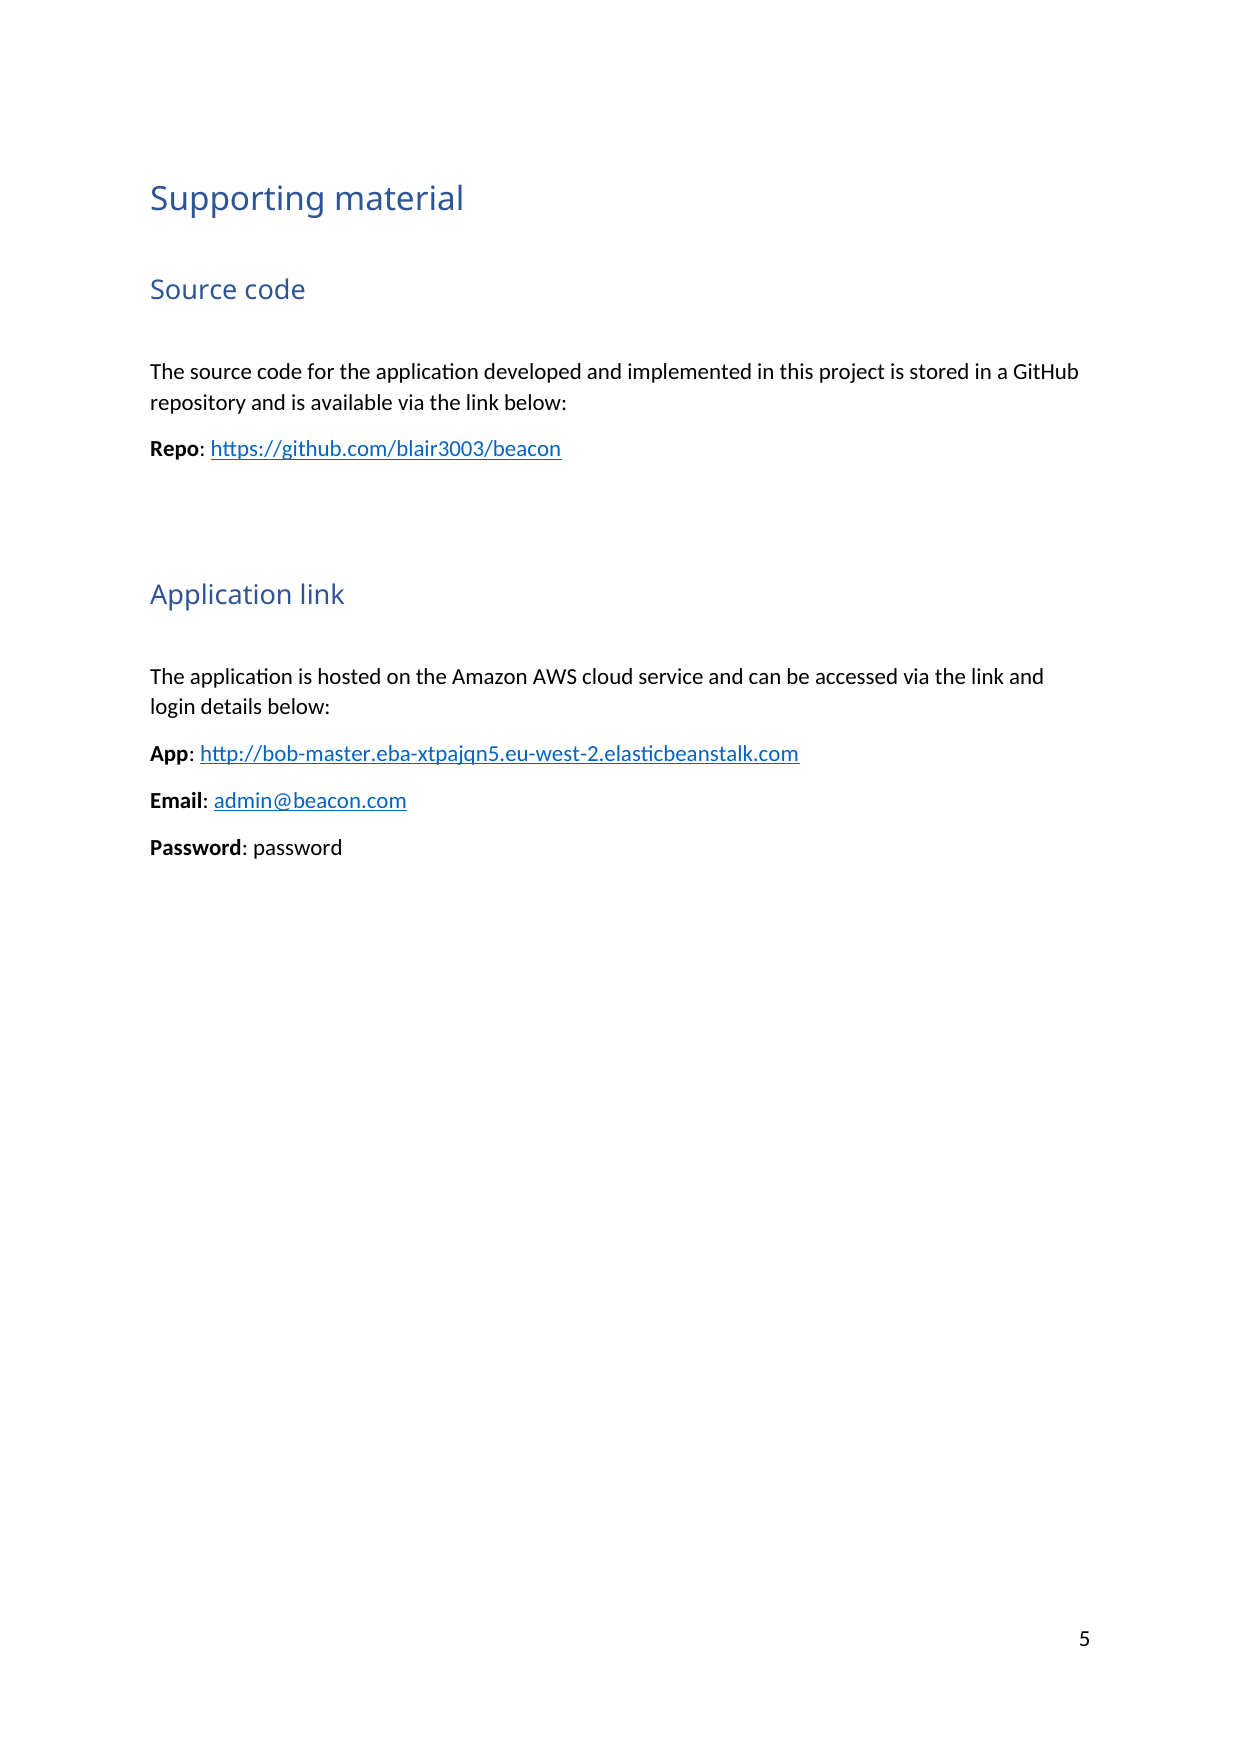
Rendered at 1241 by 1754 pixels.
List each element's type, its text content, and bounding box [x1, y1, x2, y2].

text Password: password [150, 833, 1090, 861]
subtitle Application link [150, 575, 1090, 612]
subtitle Source code [150, 271, 1090, 308]
text Email: admin@beacon.com [150, 786, 1090, 814]
text App: http://bob-master.eba-xtpajqn5.eu-west-2.elasticbeanstalk.com [150, 739, 1090, 767]
text The application is hosted on the Amazon AWS cloud service and can be accessed via the link and login details below: [150, 662, 1090, 720]
text The source code for the application developed and implemented in this project is stored in a GitHub repository and is available via the link below: [150, 357, 1090, 416]
subtitle Supporting material [150, 175, 1090, 220]
text Repo: https://github.com/blair3003/beacon [150, 434, 1090, 463]
